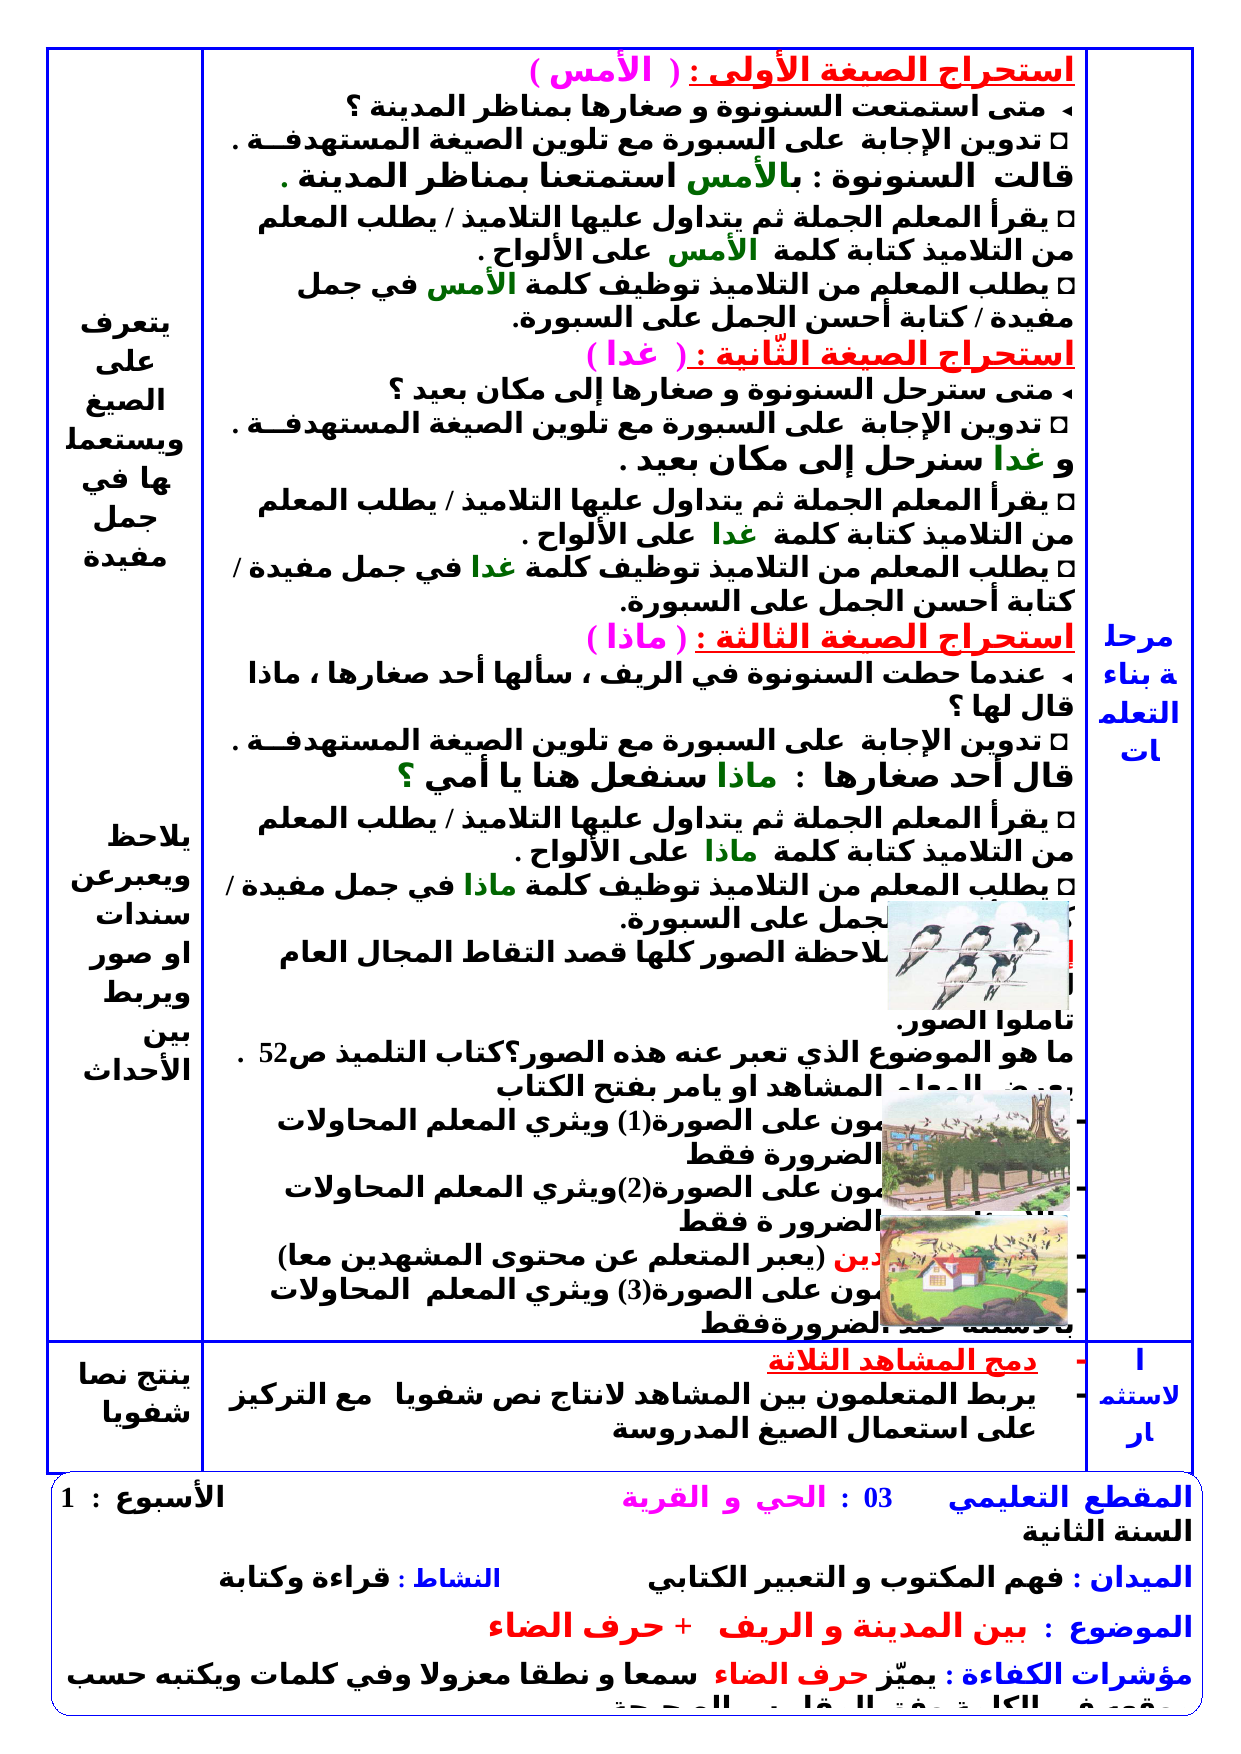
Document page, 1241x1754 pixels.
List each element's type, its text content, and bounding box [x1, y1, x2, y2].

picture [882, 1090, 1070, 1211]
picture [880, 1215, 1068, 1327]
table_cell مرحلة بناء التعلمات [1088, 50, 1191, 1340]
table_cell يتعرف على الصيغ ويستعملها في جمل مفيدة يلاحظ ويعبرعن سندات او صور ويربط بين الأحداث [49, 50, 201, 1340]
picture [887, 901, 1070, 1010]
table_cell استحراج الصيغة الأولى : ( الأمس ) ◄ متى استمتعت السنونوة و صغارها بمناظر المدينة ؟ ◘ تدوين الإجابة على السبورة مع تلوين الصيغة المستهدفــة . قالت السنونوة : بالأمس استمتعنا بمناظر المدينة . ◘ يقرأ المعلم الجملة ثم يتداول عليها التلاميذ / يطلب المعلم من التلاميذ كتابة كلمة الأمس على الألواح . ◘ يطلب المعلم من التلاميذ توظيف كلمة الأمس في جمل مفيدة / كتابة أحسن الجمل على السبورة. استحراج الصيغة الثّانية : ( غدا ) ◄ متى سترحل السنونوة و صغارها إلى مكان بعيد ؟ ◘ تدوين الإجابة على السبورة مع تلوين الصيغة المستهدفــة . و غدا سنرحل إلى مكان بعيد . ◘ يقرأ المعلم الجملة ثم يتداول عليها التلاميذ / يطلب المعلم من التلاميذ كتابة كلمة غدا على الألواح . ◘ يطلب المعلم من التلاميذ توظيف كلمة غدا في جمل مفيدة / كتابة أحسن الجمل على السبورة. استحراج الصيغة الثالثة : ( ماذا ) ◄ عندما حطت السنونوة في الريف ، سألها أحد صغارها ، ماذا قال لها ؟ ◘ تدوين الإجابة على السبورة مع تلوين الصيغة المستهدفــة . قال أحد صغارها : ماذا سنفعل هنا يا أمي ؟ ◘ يقرأ المعلم الجملة ثم يتداول عليها التلاميذ / يطلب المعلم من التلاميذ كتابة كلمة ماذا على الألواح . ◘ يطلب المعلم من التلاميذ توظيف كلمة ماذا في جمل مفيدة / كتابة أحسن الجمل على السبورة. إنتاج شفوي ملاحظة الصور كلها قصد التقاط المجال العام للأحداث. تأملوا الصور. ما هو الموضوع الذي تعبر عنه هذه الصور؟كتاب التلميذ ص52 . يعرض المعلم المشاهد او يامر بفتح الكتاب يعبر المتعلمون على الصورة(1) ويثري المعلم المحاولات بالاسئلة عند الضرورة فقط يعبر المتعلمون على الصورة(2)ويثري المعلم المحاولات بالاسئلة عند الضرور ة فقط دمج المشهدين (يعبر المتعلم عن محتوى المشهدين معا) يعبر المتعلمون على الصورة(3) ويثري المعلم المحاولات بالاسئلة عند الضرورةفقط [204, 50, 1085, 1340]
table_cell دمج المشاهد الثلاثة يربط المتعلمون بين المشاهد لانتاج نص شفويا مع التركيز على استعمال الصيغ المدروسة [204, 1343, 1085, 1471]
table_cell ينتج نصا شفويا [49, 1343, 201, 1472]
table_cell الاستثمار [1088, 1343, 1191, 1472]
